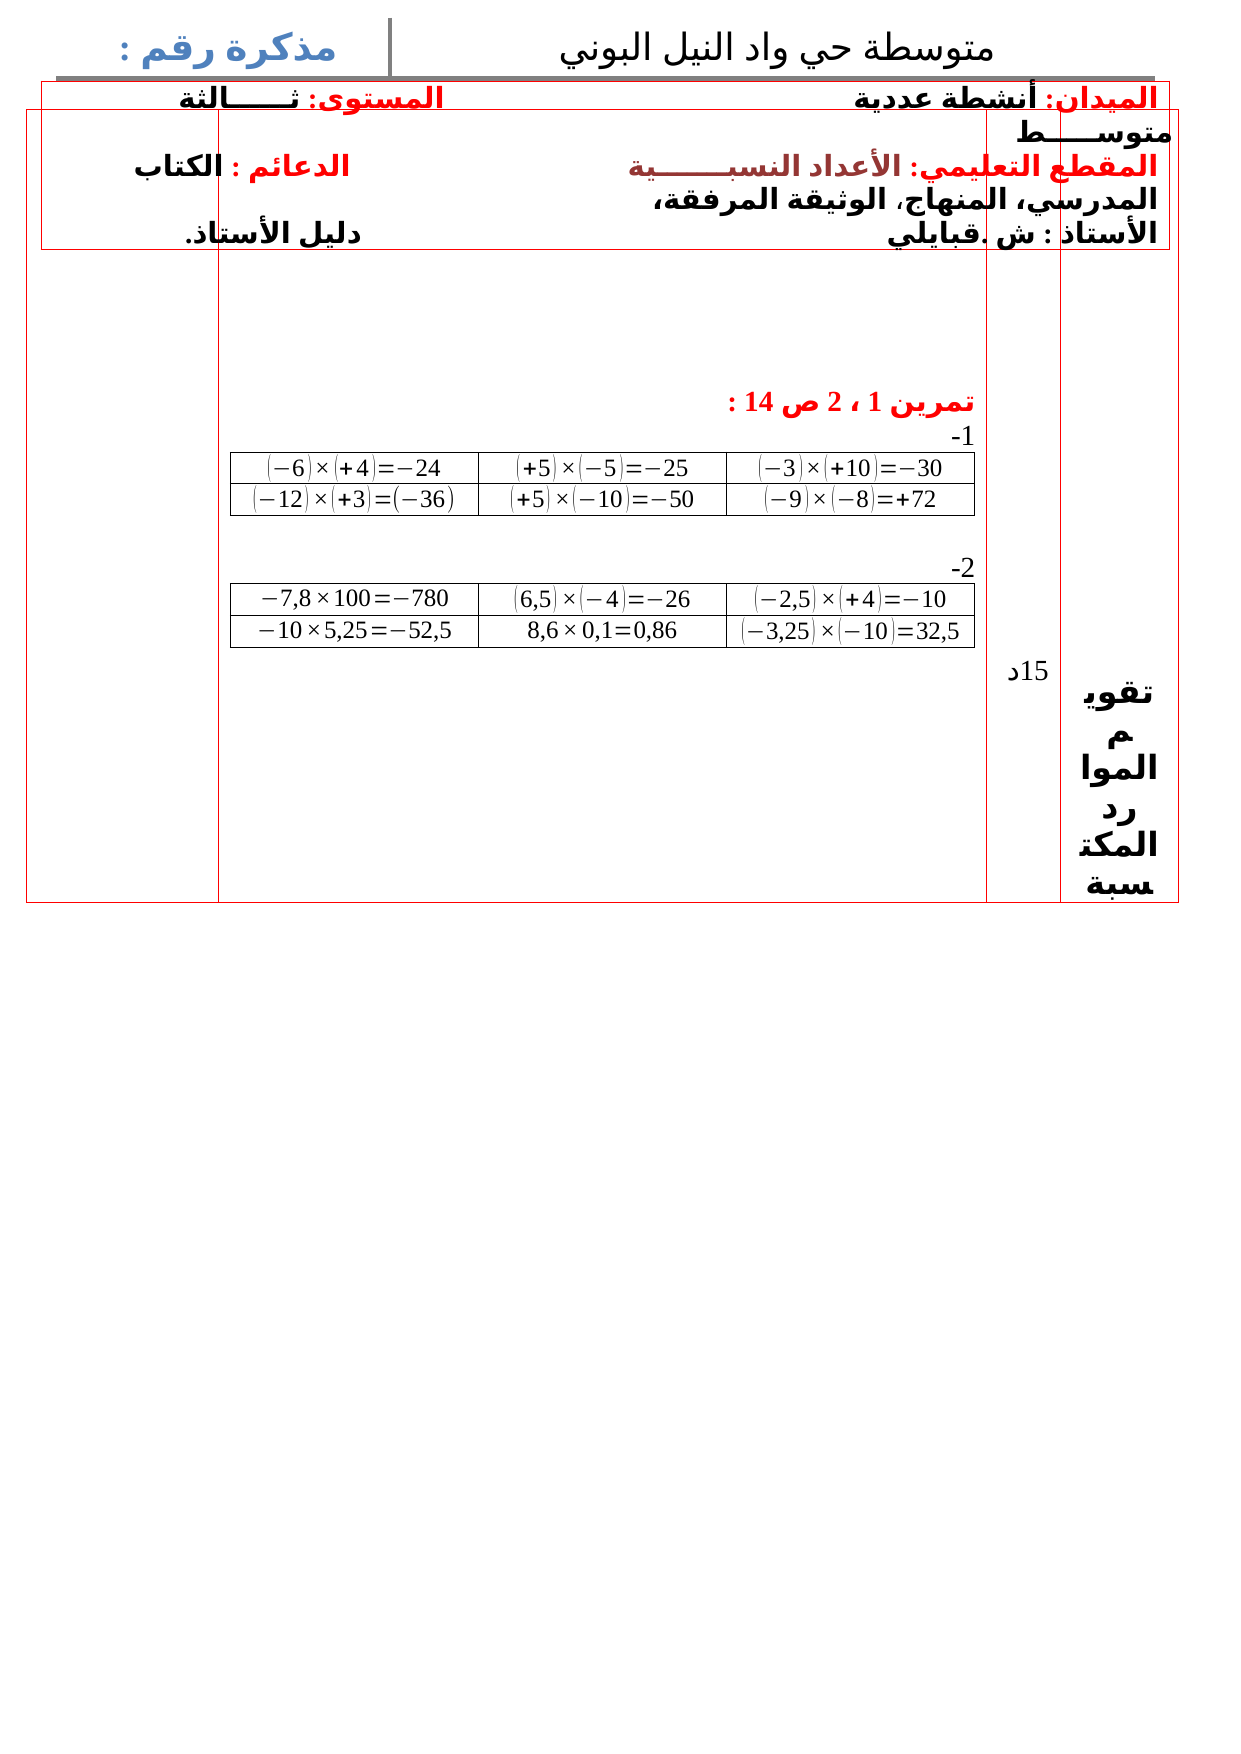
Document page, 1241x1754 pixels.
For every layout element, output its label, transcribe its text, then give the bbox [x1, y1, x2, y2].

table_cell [1061, 110, 1178, 902]
table_cell 5د 25د 15د 15د [987, 250, 1060, 902]
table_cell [27, 110, 218, 902]
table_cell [219, 110, 986, 249]
table_cell 5د 25د 15د 15د [987, 110, 1060, 249]
